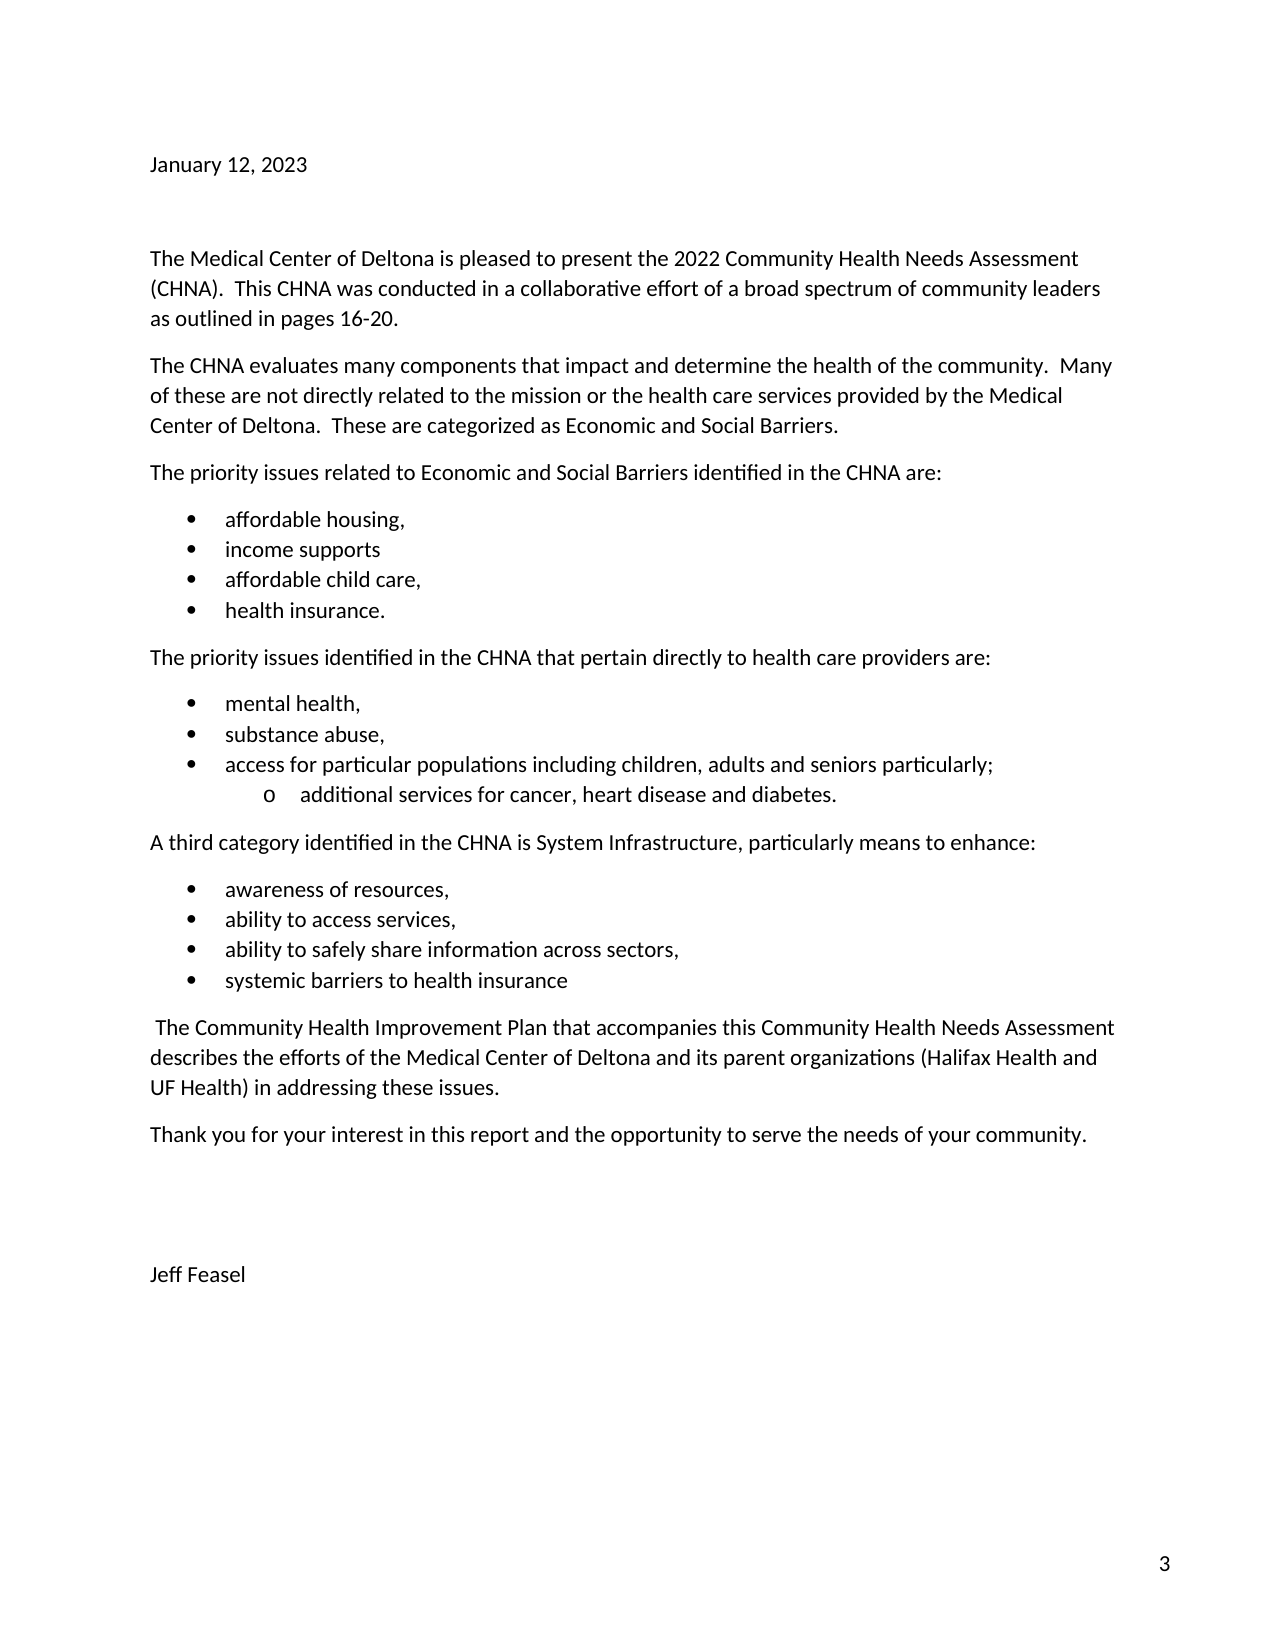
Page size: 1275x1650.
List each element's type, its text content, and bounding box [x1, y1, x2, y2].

text The CHNA evaluates many components that impact and determine the health of the community. Many of these are not directly related to the mission or the health care services provided by the Medical Center of Deltona. These are categorized as Economic and Social Barriers. [150, 351, 1125, 439]
text January 12, 2023 [150, 150, 1125, 178]
list ability to access services, [187, 905, 1125, 933]
list income supports [187, 535, 1125, 563]
list affordable housing, [187, 505, 1125, 533]
text Thank you for your interest in this report and the opportunity to serve the needs of your community. [150, 1120, 1125, 1148]
list ability to safely share information across sectors, [187, 936, 1125, 964]
list awareness of resources, [187, 875, 1125, 903]
list health insurance. [187, 596, 1125, 624]
list additional services for cancer, heart disease and diabetes. [262, 780, 1125, 809]
text The priority issues related to Economic and Social Barriers identified in the CHNA are: [150, 458, 1125, 486]
text Jeff Feasel [150, 1261, 1125, 1289]
text The priority issues identified in the CHNA that pertain directly to health care providers are: [150, 643, 1125, 671]
text The Medical Center of Deltona is pleased to present the 2022 Community Health Needs Assessment (CHNA). This CHNA was conducted in a collaborative effort of a broad spectrum of community leaders as outlined in pages 16-20. [150, 244, 1125, 332]
text The Community Health Improvement Plan that accompanies this Community Health Needs Assessment describes the efforts of the Medical Center of Deltona and its parent organizations (Halifax Health and UF Health) in addressing these issues. [150, 1013, 1125, 1101]
list substance abuse, [187, 720, 1125, 748]
list mental health, [187, 689, 1125, 718]
list access for particular populations including children, adults and seniors particularly; [187, 750, 1125, 778]
text A third category identified in the CHNA is System Infrastructure, particularly means to enhance: [150, 828, 1125, 856]
list systemic barriers to health insurance [187, 966, 1125, 994]
list affordable child care, [187, 566, 1125, 594]
